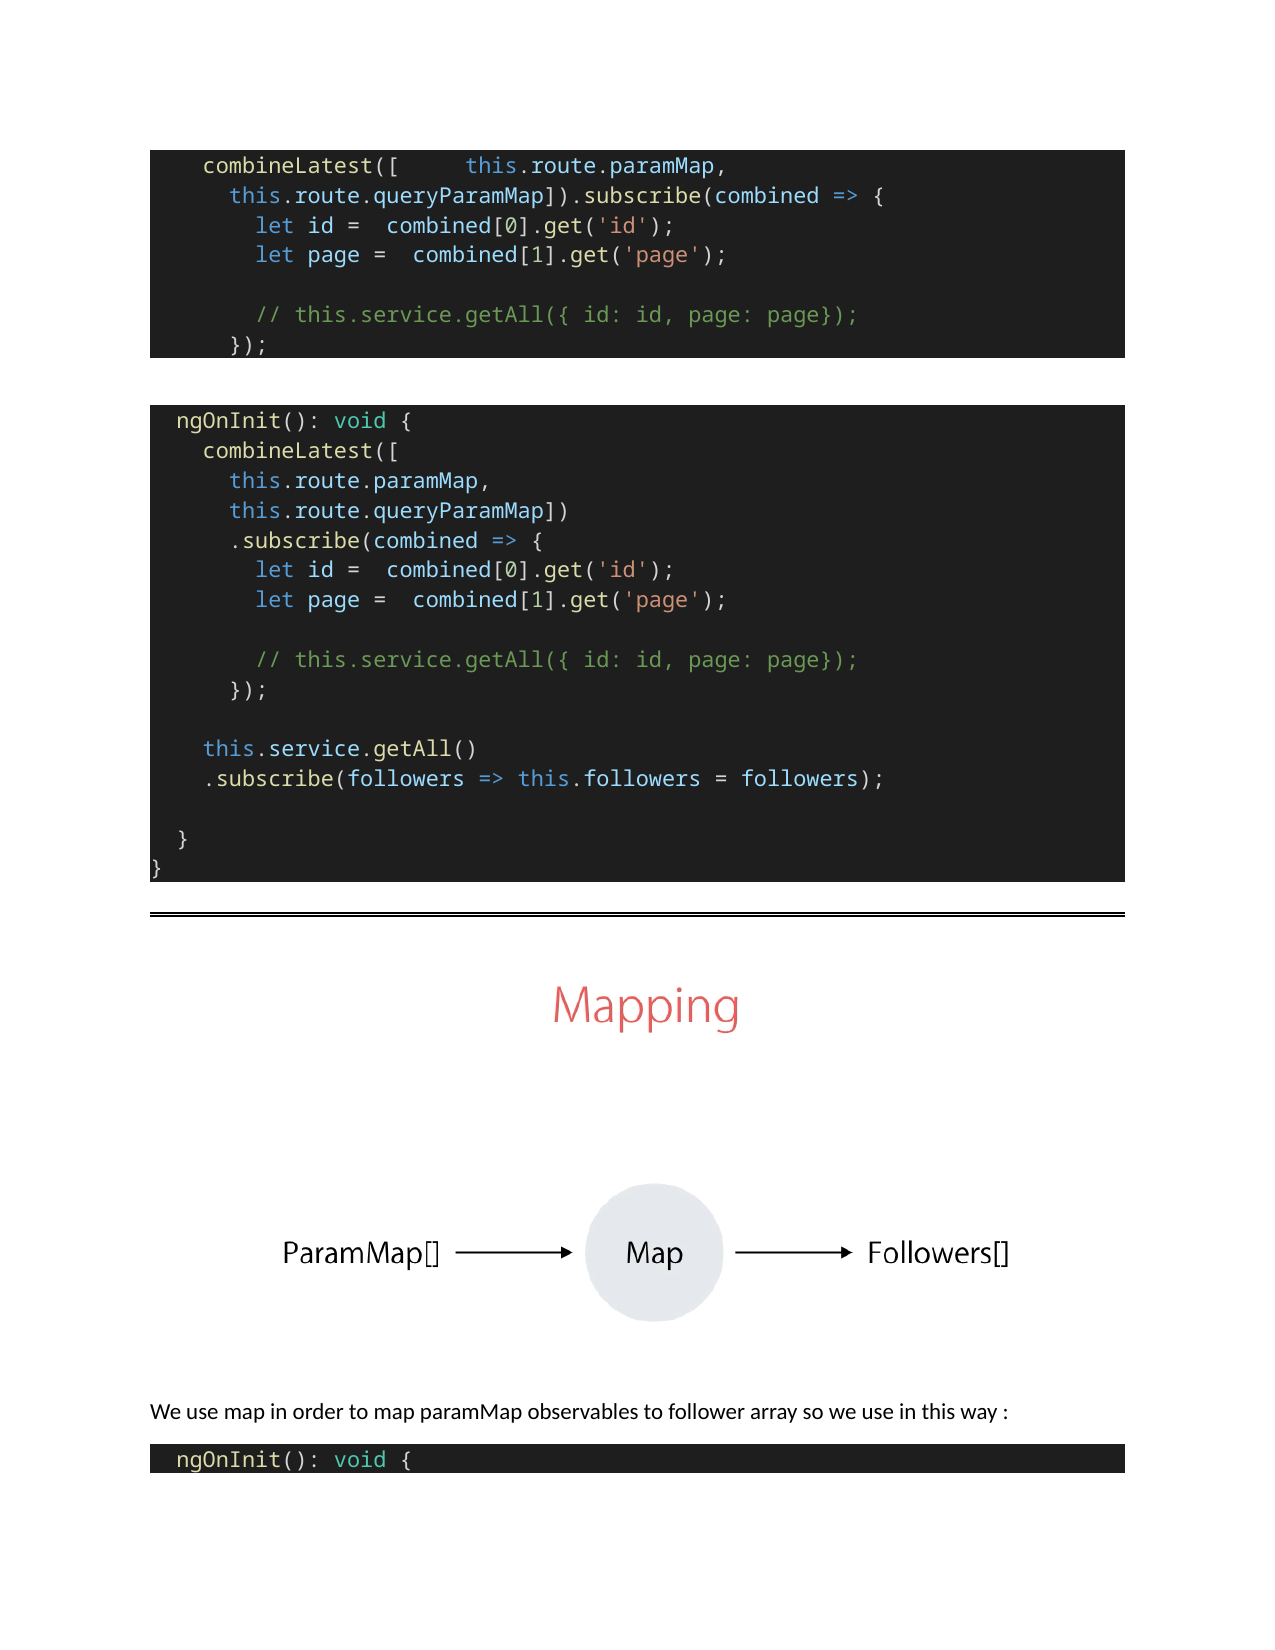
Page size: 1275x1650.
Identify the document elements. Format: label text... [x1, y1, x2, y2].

text combineLatest([ [150, 435, 1125, 465]
text this.route.queryParamMap]).subscribe(combined => { [150, 180, 1125, 209]
text combineLatest([ this.route.paramMap, [150, 150, 1125, 180]
text // this.service.getAll({ id: id, page: page}); [150, 299, 1125, 329]
text .subscribe(combined => { [150, 524, 1125, 554]
text ngOnInit(): void { [150, 405, 1125, 435]
text We use map in order to map paramMap observables to follower array so we use in this way : [150, 1397, 1125, 1425]
text this.route.queryParamMap]) [150, 495, 1125, 524]
text let page = combined[1].get('page'); [150, 584, 1125, 614]
text }); [150, 329, 1125, 358]
text .subscribe(followers => this.followers = followers); [150, 763, 1125, 793]
picture [150, 935, 1123, 1378]
text } [150, 852, 1125, 882]
text let page = combined[1].get('page'); [150, 239, 1125, 269]
text ngOnInit(): void { [150, 1444, 1125, 1473]
text this.service.getAll() [150, 733, 1125, 763]
text let id = combined[0].get('id'); [150, 209, 1125, 239]
text }); [150, 673, 1125, 703]
text let id = combined[0].get('id'); [150, 554, 1125, 584]
text this.route.paramMap, [150, 465, 1125, 495]
text // this.service.getAll({ id: id, page: page}); [150, 644, 1125, 673]
text } [150, 822, 1125, 852]
